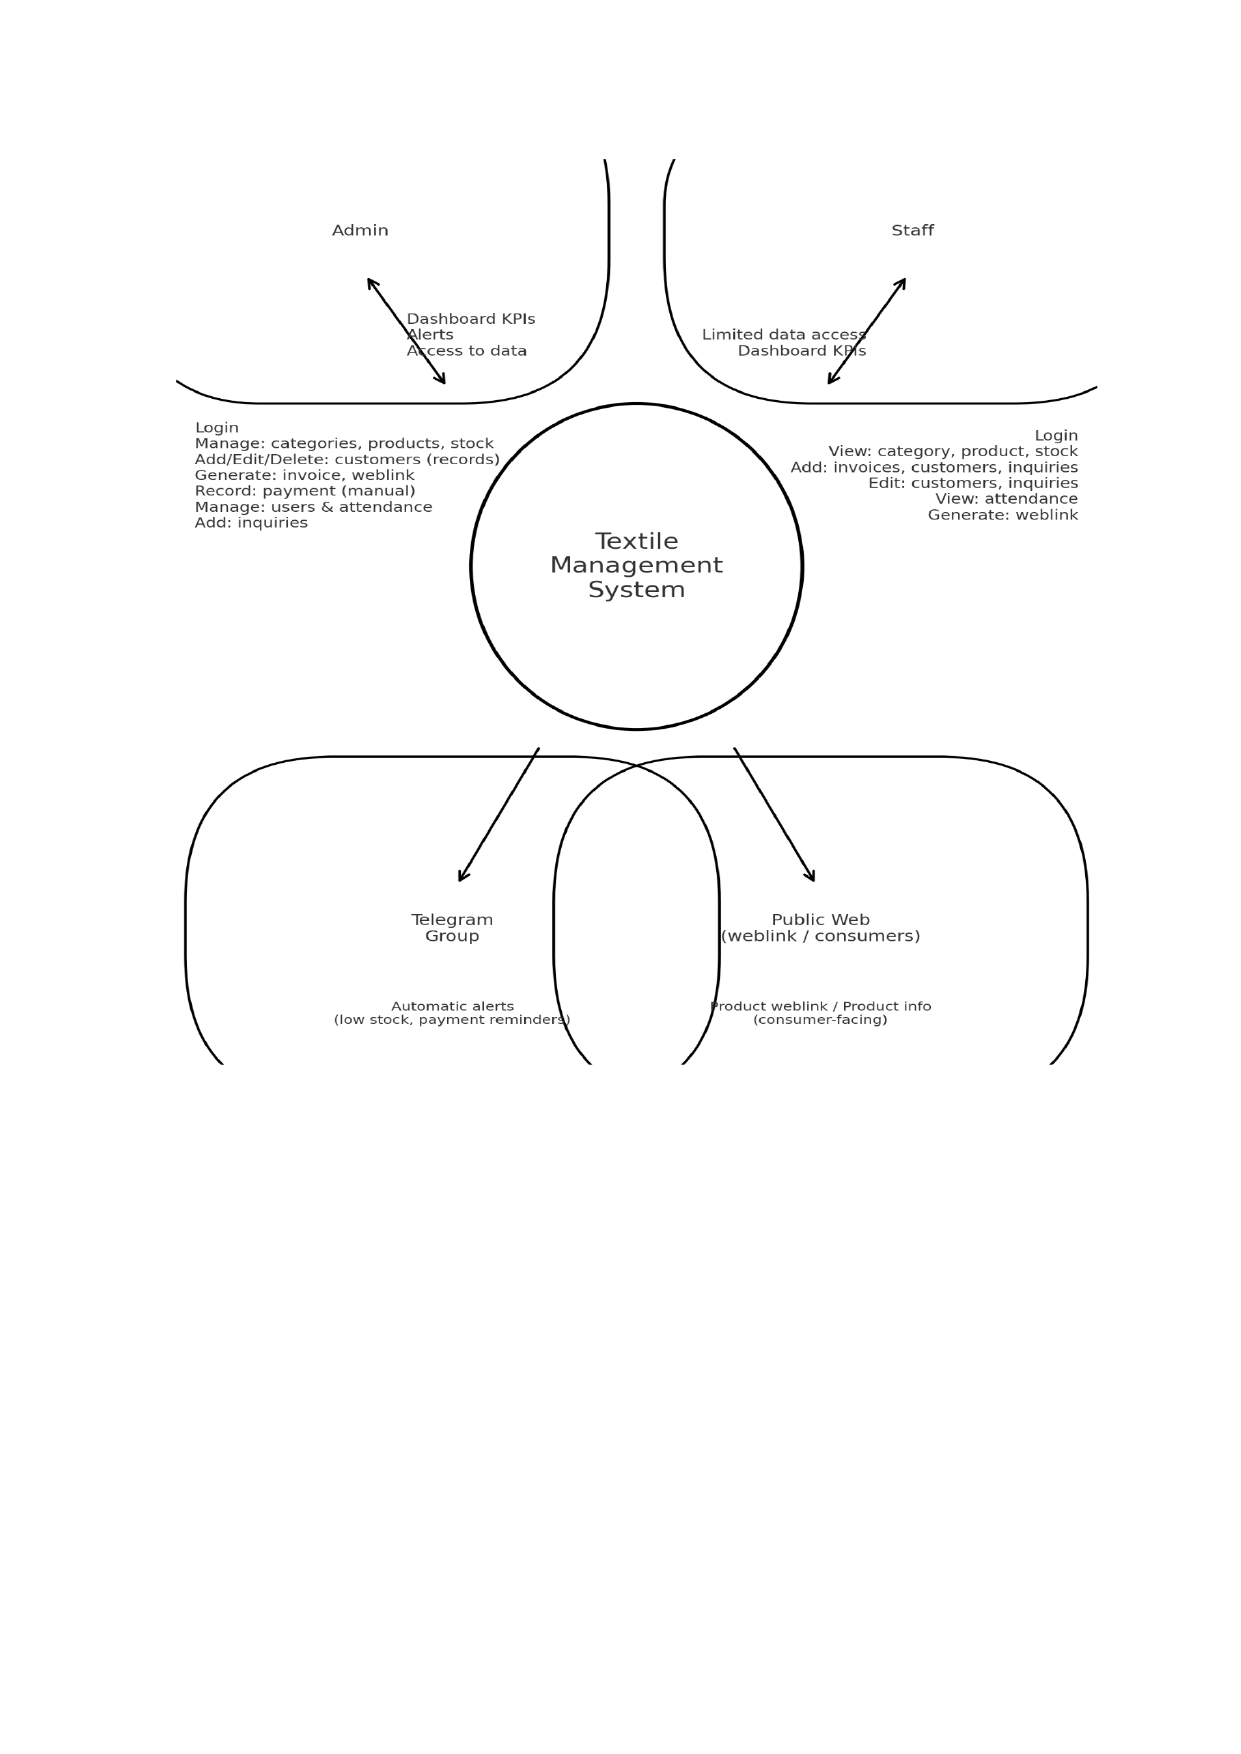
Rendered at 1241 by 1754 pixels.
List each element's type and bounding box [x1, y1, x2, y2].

picture [164, 150, 1108, 1074]
